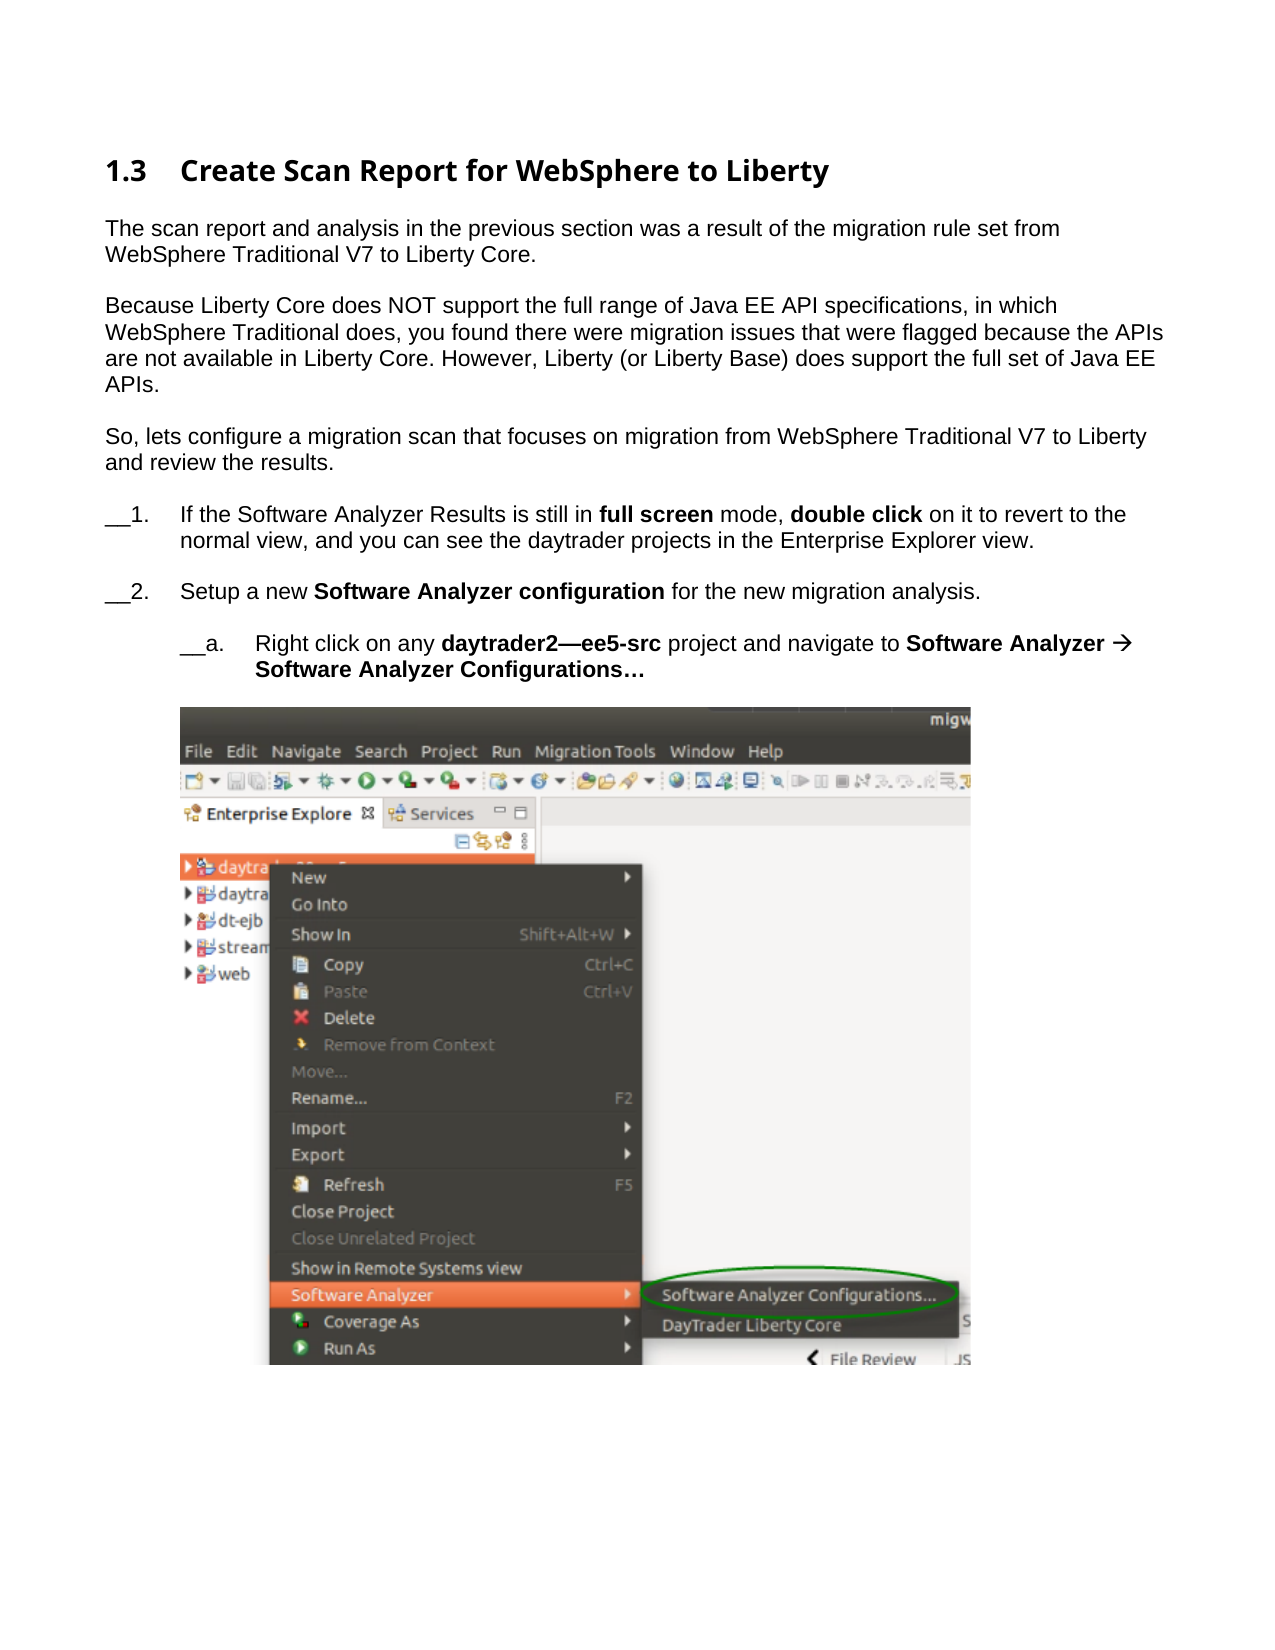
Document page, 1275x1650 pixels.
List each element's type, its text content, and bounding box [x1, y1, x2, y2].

list Setup a new Software Analyzer configuration for the new migration analysis. [105, 578, 1170, 604]
list Right click on any daytrader2—ee5-src project and navigate to Software Analyzer Software Analyzer Configurations… [180, 629, 1170, 682]
list So, lets configure a migration scan that focuses on migration from WebSphere Traditional V7 to Liberty and review the results. [105, 423, 1170, 476]
subtitle Create Scan Report for WebSphere to Liberty [105, 150, 1170, 190]
list Because Liberty Core does NOT support the full range of Java EE API specifications, in which WebSphere Traditional does, you found there were migration issues that were flagged because the APIs are not available in Liberty Core. However, Liberty (or Liberty Base) does support the full set of Java EE APIs. [105, 292, 1170, 398]
list The scan report and analysis in the previous section was a result of the migration rule set from WebSphere Traditional V7 to Liberty Core. [105, 215, 1170, 267]
list If the Software Analyzer Results is still in full screen mode, double click on it to revert to the normal view, and you can see the daytrader projects in the Enterprise Explorer view. [105, 501, 1170, 553]
picture [180, 707, 971, 1365]
